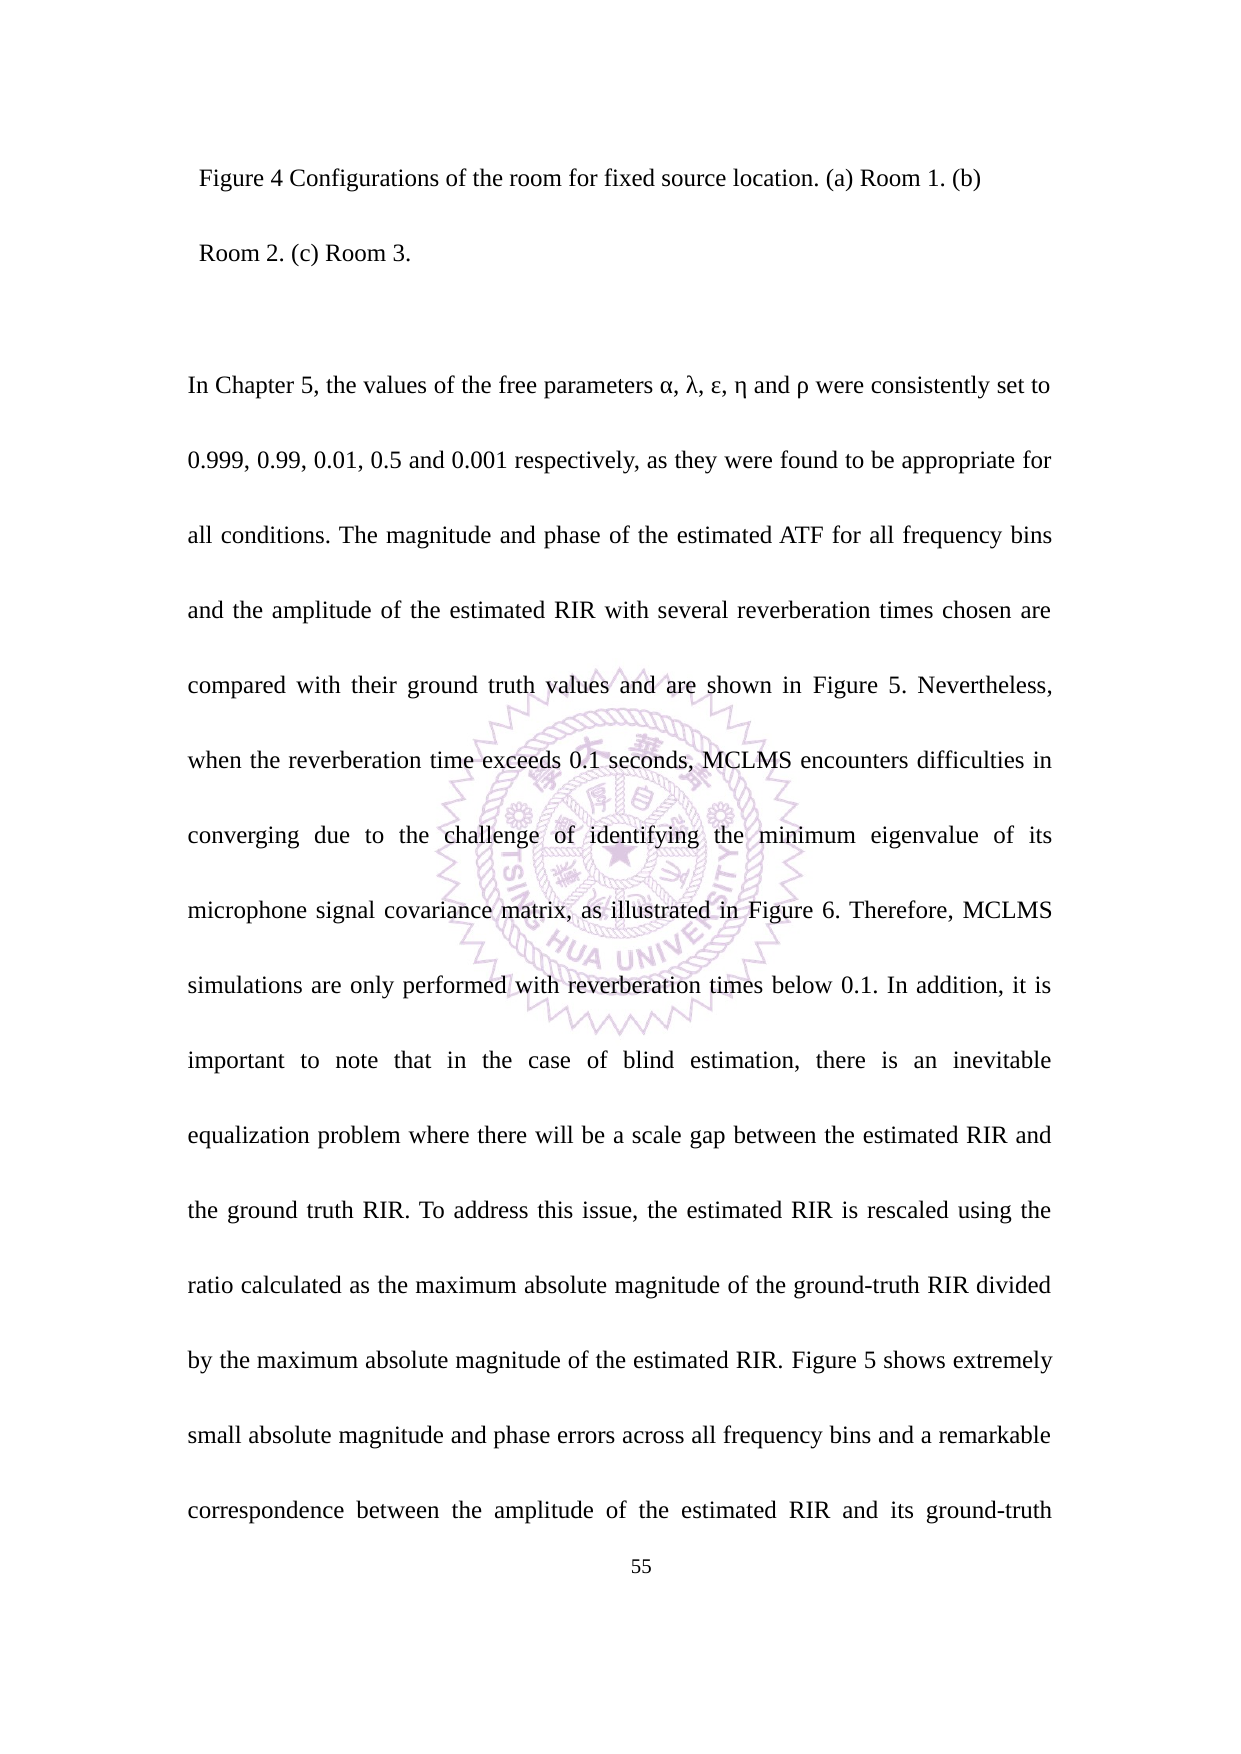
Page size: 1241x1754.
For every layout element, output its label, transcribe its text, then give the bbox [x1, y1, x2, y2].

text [187, 366, 1053, 1528]
table_cell Figure 4 Configurations of the room for fixed source location. (a) Room 1. (b) Room 2. (c) Room 3. [188, 159, 1053, 299]
